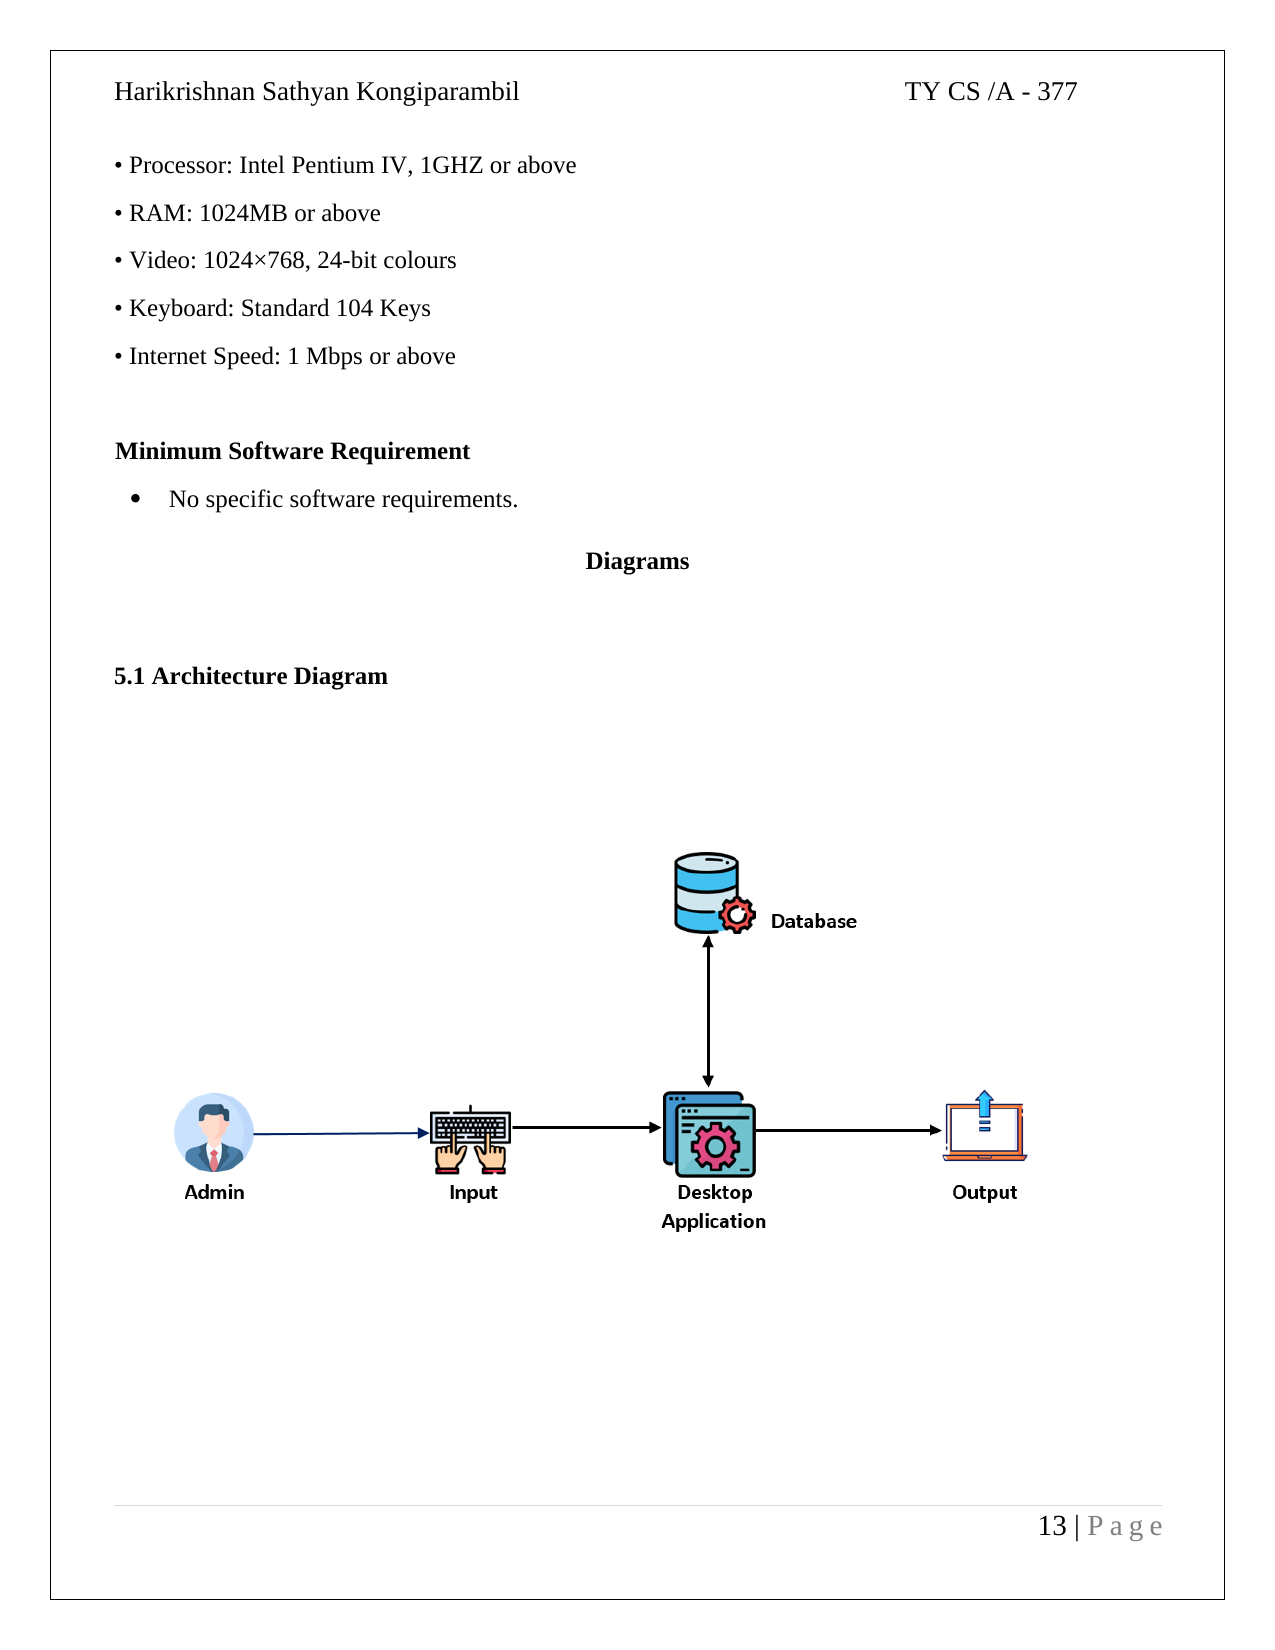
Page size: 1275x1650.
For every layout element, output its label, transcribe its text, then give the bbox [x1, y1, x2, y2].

picture [112, 811, 1163, 1295]
text • RAM: 1024MB or above [114, 198, 1162, 226]
text 5.1 Architecture Diagram [114, 661, 1162, 690]
list Diagrams [112, 546, 1162, 642]
list No specific software requirements. [131, 484, 1162, 513]
text Minimum Software Requirement [114, 436, 1162, 465]
text • Internet Speed: 1 Mbps or above [114, 341, 1162, 369]
text • Keyboard: Standard 104 Keys [114, 293, 1162, 322]
text • Video: 1024×768, 24-bit colours [114, 245, 1162, 274]
text • Processor: Intel Pentium IV, 1GHZ or above [114, 150, 1162, 179]
